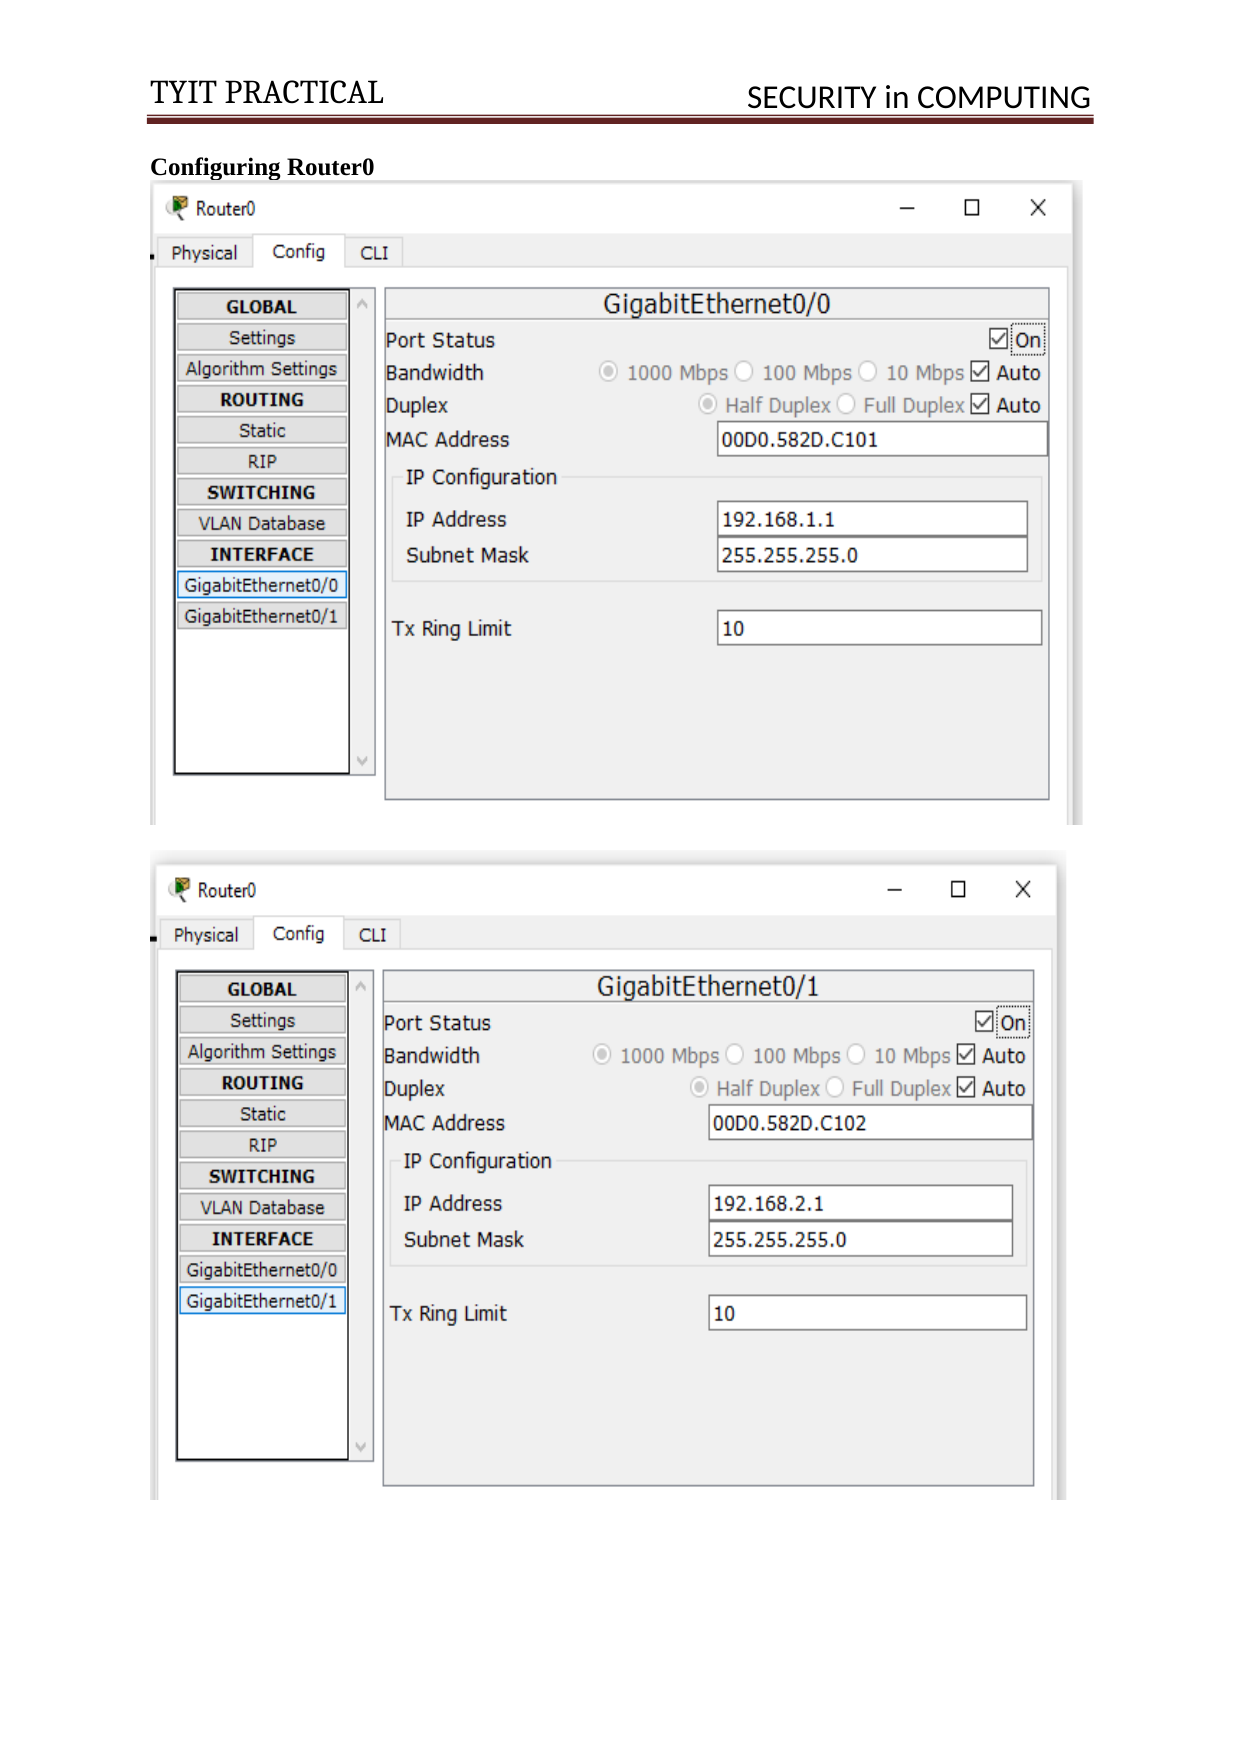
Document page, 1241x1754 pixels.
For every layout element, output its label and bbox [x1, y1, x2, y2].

picture [150, 180, 1083, 825]
picture [150, 850, 1067, 1500]
